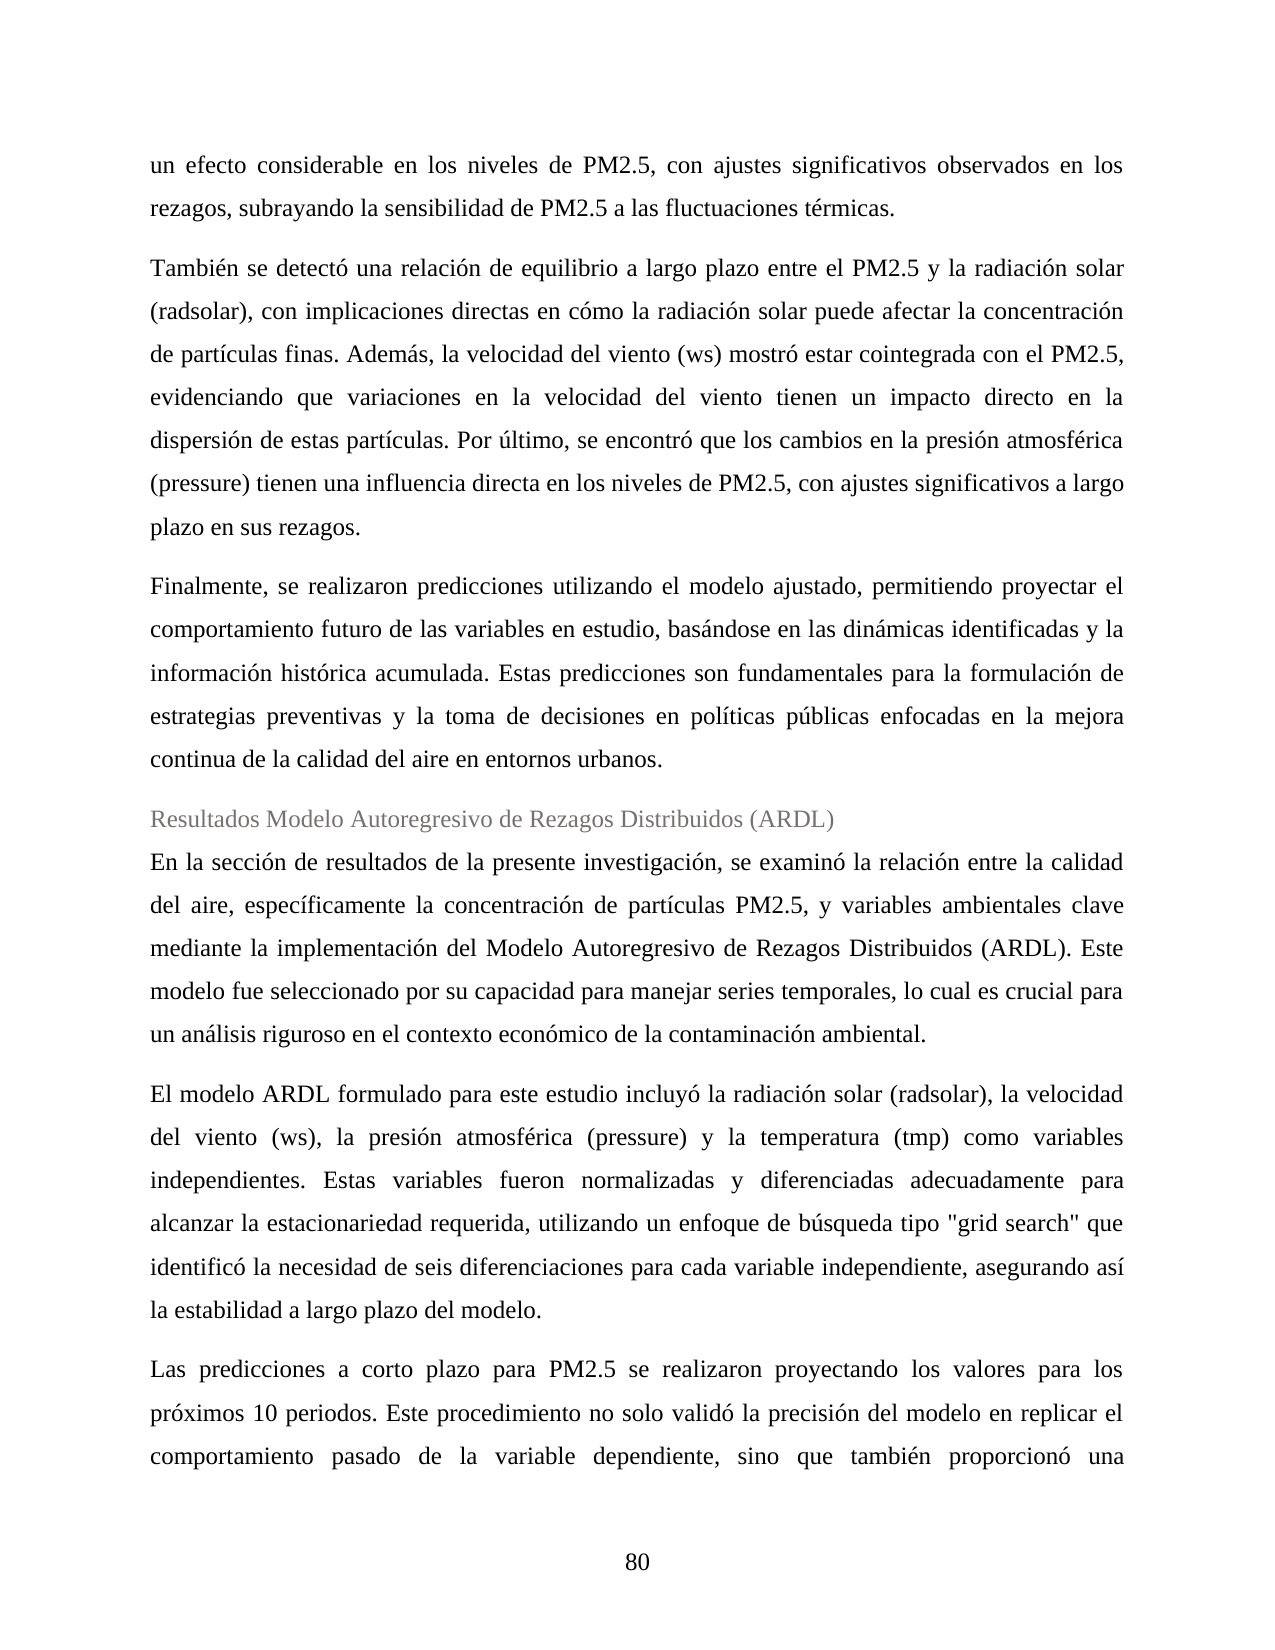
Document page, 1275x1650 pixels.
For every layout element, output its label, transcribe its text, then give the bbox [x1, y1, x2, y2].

text Finalmente, se realizaron predicciones utilizando el modelo ajustado, permitiendo proyectar el comportamiento futuro de las variables en estudio, basándose en las dinámicas identificadas y la información histórica acumulada. Estas predicciones son fundamentales para la formulación de estrategias preventivas y la toma de decisiones en políticas públicas enfocadas en la mejora continua de la calidad del aire en entornos urbanos. [150, 571, 1125, 773]
subtitle Resultados Modelo Autoregresivo de Rezagos Distribuidos (ARDL) [150, 804, 1125, 832]
text También se detectó una relación de equilibrio a largo plazo entre el PM2.5 y la radiación solar (radsolar), con implicaciones directas en cómo la radiación solar puede afectar la concentración de partículas finas. Además, la velocidad del viento (ws) mostró estar cointegrada con el PM2.5, evidenciando que variaciones en la velocidad del viento tienen un impacto directo en la dispersión de estas partículas. Por último, se encontró que los cambios en la presión atmosférica (pressure) tienen una influencia directa en los niveles de PM2.5, con ajustes significativos a largo plazo en sus rezagos. [150, 253, 1125, 540]
text El modelo ARDL formulado para este estudio incluyó la radiación solar (radsolar), la velocidad del viento (ws), la presión atmosférica (pressure) y la temperatura (tmp) como variables independientes. Estas variables fueron normalizadas y diferenciadas adecuadamente para alcanzar la estacionariedad requerida, utilizando un enfoque de búsqueda tipo "grid search" que identificó la necesidad de seis diferenciaciones para cada variable independiente, asegurando así la estabilidad a largo plazo del modelo. [150, 1079, 1125, 1323]
text En la sección de resultados de la presente investigación, se examinó la relación entre la calidad del aire, específicamente la concentración de partículas PM2.5, y variables ambientales clave mediante la implementación del Modelo Autoregresivo de Rezagos Distribuidos (ARDL). Este modelo fue seleccionado por su capacidad para manejar series temporales, lo cual es crucial para un análisis riguroso en el contexto económico de la contaminación ambiental. [150, 847, 1125, 1048]
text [150, 150, 1125, 222]
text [150, 1354, 1125, 1469]
